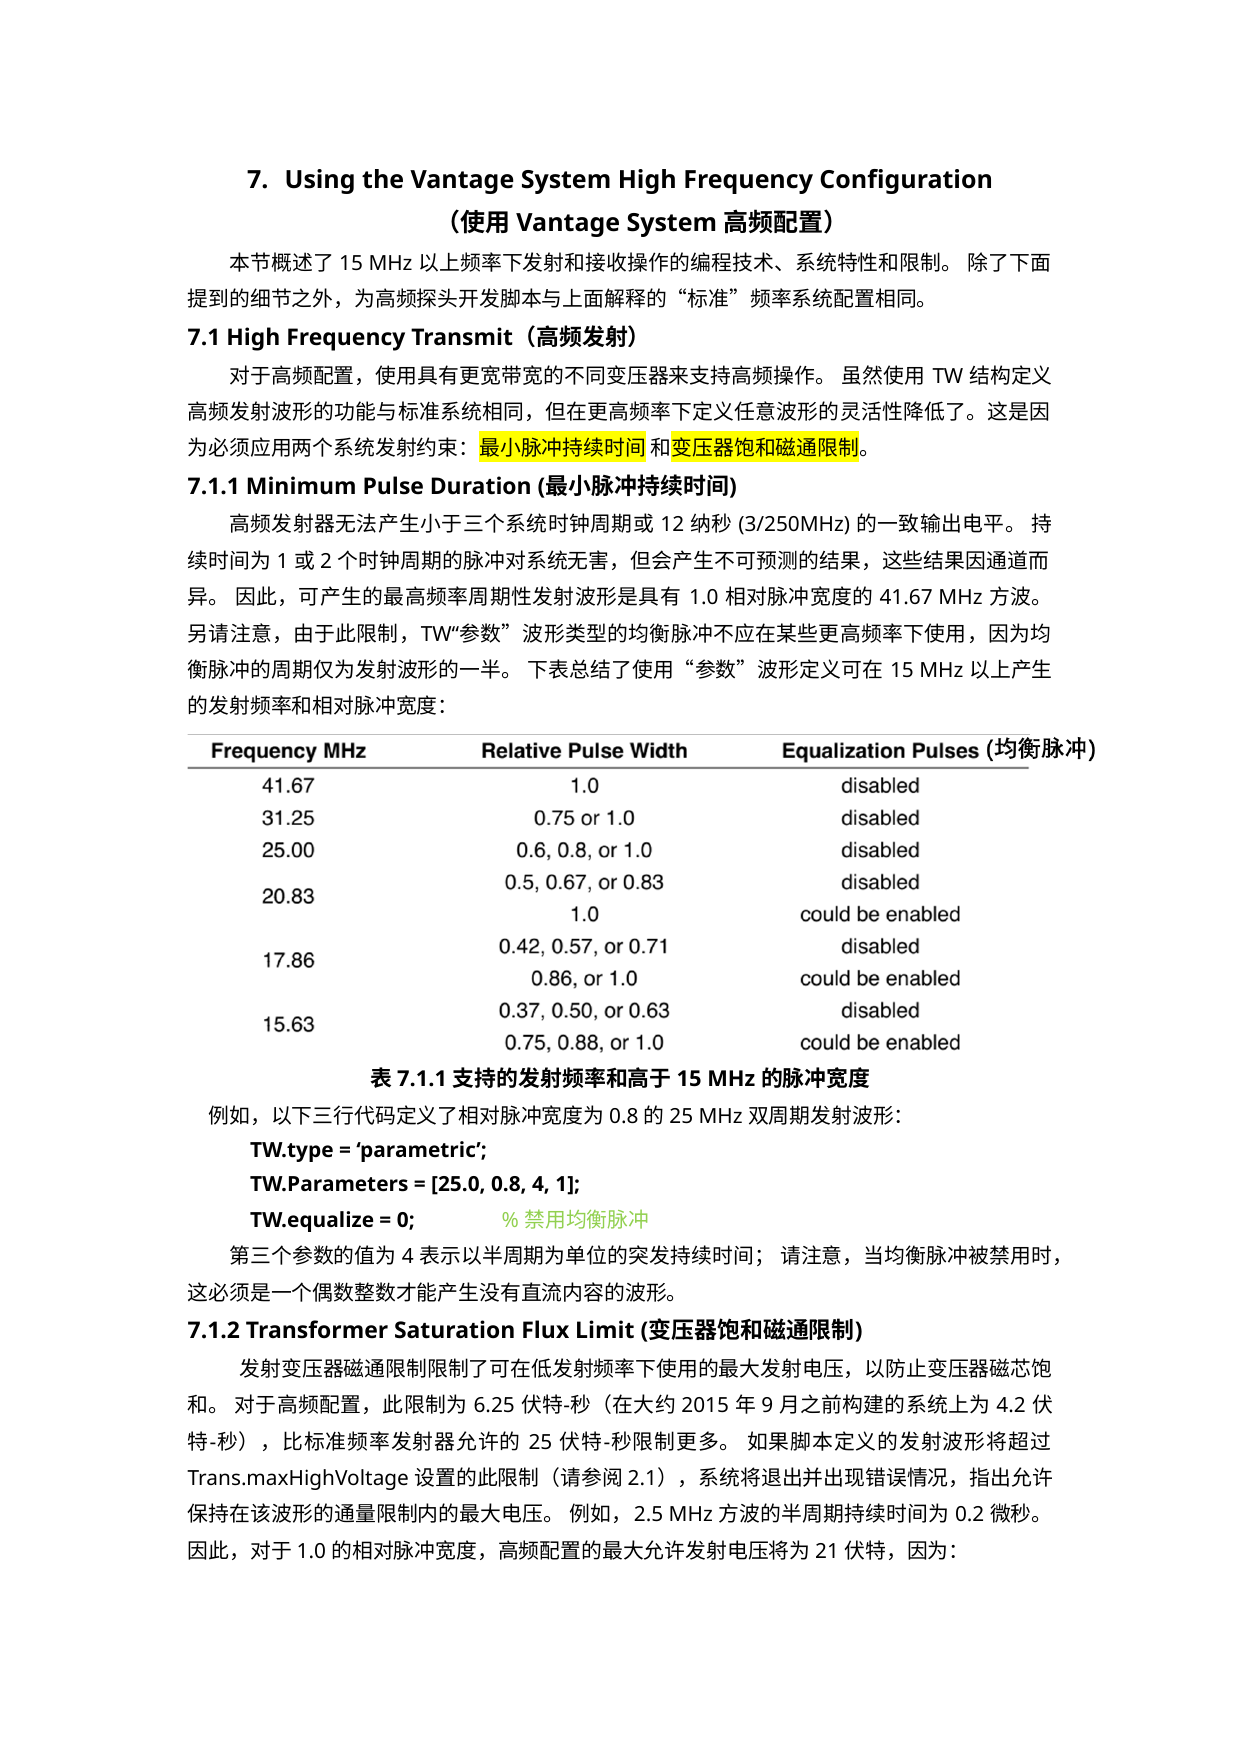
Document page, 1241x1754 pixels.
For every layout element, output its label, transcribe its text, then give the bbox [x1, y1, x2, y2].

text 7.1.2 Transformer Saturation Flux Limit (变压器饱和磁通限制) [187, 1312, 1053, 1346]
text 表 7.1.1 支持的发射频率和高于 15 MHz 的脉冲宽度 [187, 1061, 1053, 1092]
picture [187, 725, 1111, 1056]
text 7.1.1 Minimum Pulse Duration (最小脉冲持续时间) [187, 468, 1053, 501]
list （使用 Vantage System 高频配置） [231, 203, 1053, 239]
text 7.1 High Frequency Transmit（高频发射） [187, 319, 1053, 352]
text 本节概述了 15 MHz 以上频率下发射和接收操作的编程技术、系统特性和限制。 除了下面提到的细节之外，为高频探头开发脚本与上面解释的“标准”频率系统配置相同。 [187, 246, 1053, 313]
text 发射变压器磁通限制限制了可在低发射频率下使用的最大发射电压，以防止变压器磁芯饱和。 对于高频配置，此限制为 6.25 伏特-秒（在大约 2015 年 9 月之前构建的系统上为 4.2 伏特-秒），比标准频率发射器允许的 25 伏特-秒限制更多。 如果脚本定义的发射波形将超过 Trans.maxHighVoltage 设置的此限制（请参阅 2.1），系统将退出并出现错误情况，指出允许保持在该波形的通量限制内的最大电压。 例如，2.5 MHz 方波的半周期持续时间为 0.2 微秒。 因此，对于 1.0 的相对脉冲宽度，高频配置的最大允许发射电压将为 21 伏特，因为： [187, 1352, 1053, 1564]
text TW.equalize = 0; % 禁用均衡脉冲 [187, 1203, 1053, 1234]
text TW.Parameters = [25.0, 0.8, 4, 1]; [187, 1169, 1053, 1198]
text 例如，以下三行代码定义了相对脉冲宽度为 0.8 的 25 MHz 双周期发射波形： [187, 1099, 1053, 1129]
text 对于高频配置，使用具有更宽带宽的不同变压器来支持高频操作。 虽然使用 TW 结构定义高频发射波形的功能与标准系统相同，但在更高频率下定义任意波形的灵活性降低了。这是因为必须应用两个系统发射约束：最小脉冲持续时间 和变压器饱和磁通限制。 [187, 359, 1053, 462]
text 第三个参数的值为 4 表示以半周期为单位的突发持续时间； 请注意，当均衡脉冲被禁用时，这必须是一个偶数整数才能产生没有直流内容的波形。 [187, 1240, 1053, 1306]
list Using the Vantage System High Frequency Configuration [187, 162, 1053, 196]
text TW.type = ‘parametric’; [187, 1135, 1053, 1164]
text 高频发射器无法产生小于三个系统时钟周期或 12 纳秒 (3/250MHz) 的一致输出电平。 持续时间为 1 或 2 个时钟周期的脉冲对系统无害，但会产生不可预测的结果，这些结果因通道而异。 因此，可产生的最高频率周期性发射波形是具有 1.0 相对脉冲宽度的 41.67 MHz 方波。 另请注意，由于此限制，TW“参数”波形类型的均衡脉冲不应在某些更高频率下使用，因为均衡脉冲的周期仅为发射波形的一半。 下表总结了使用“参数”波形定义可在 15 MHz 以上产生的发射频率和相对脉冲宽度： [187, 508, 1053, 720]
